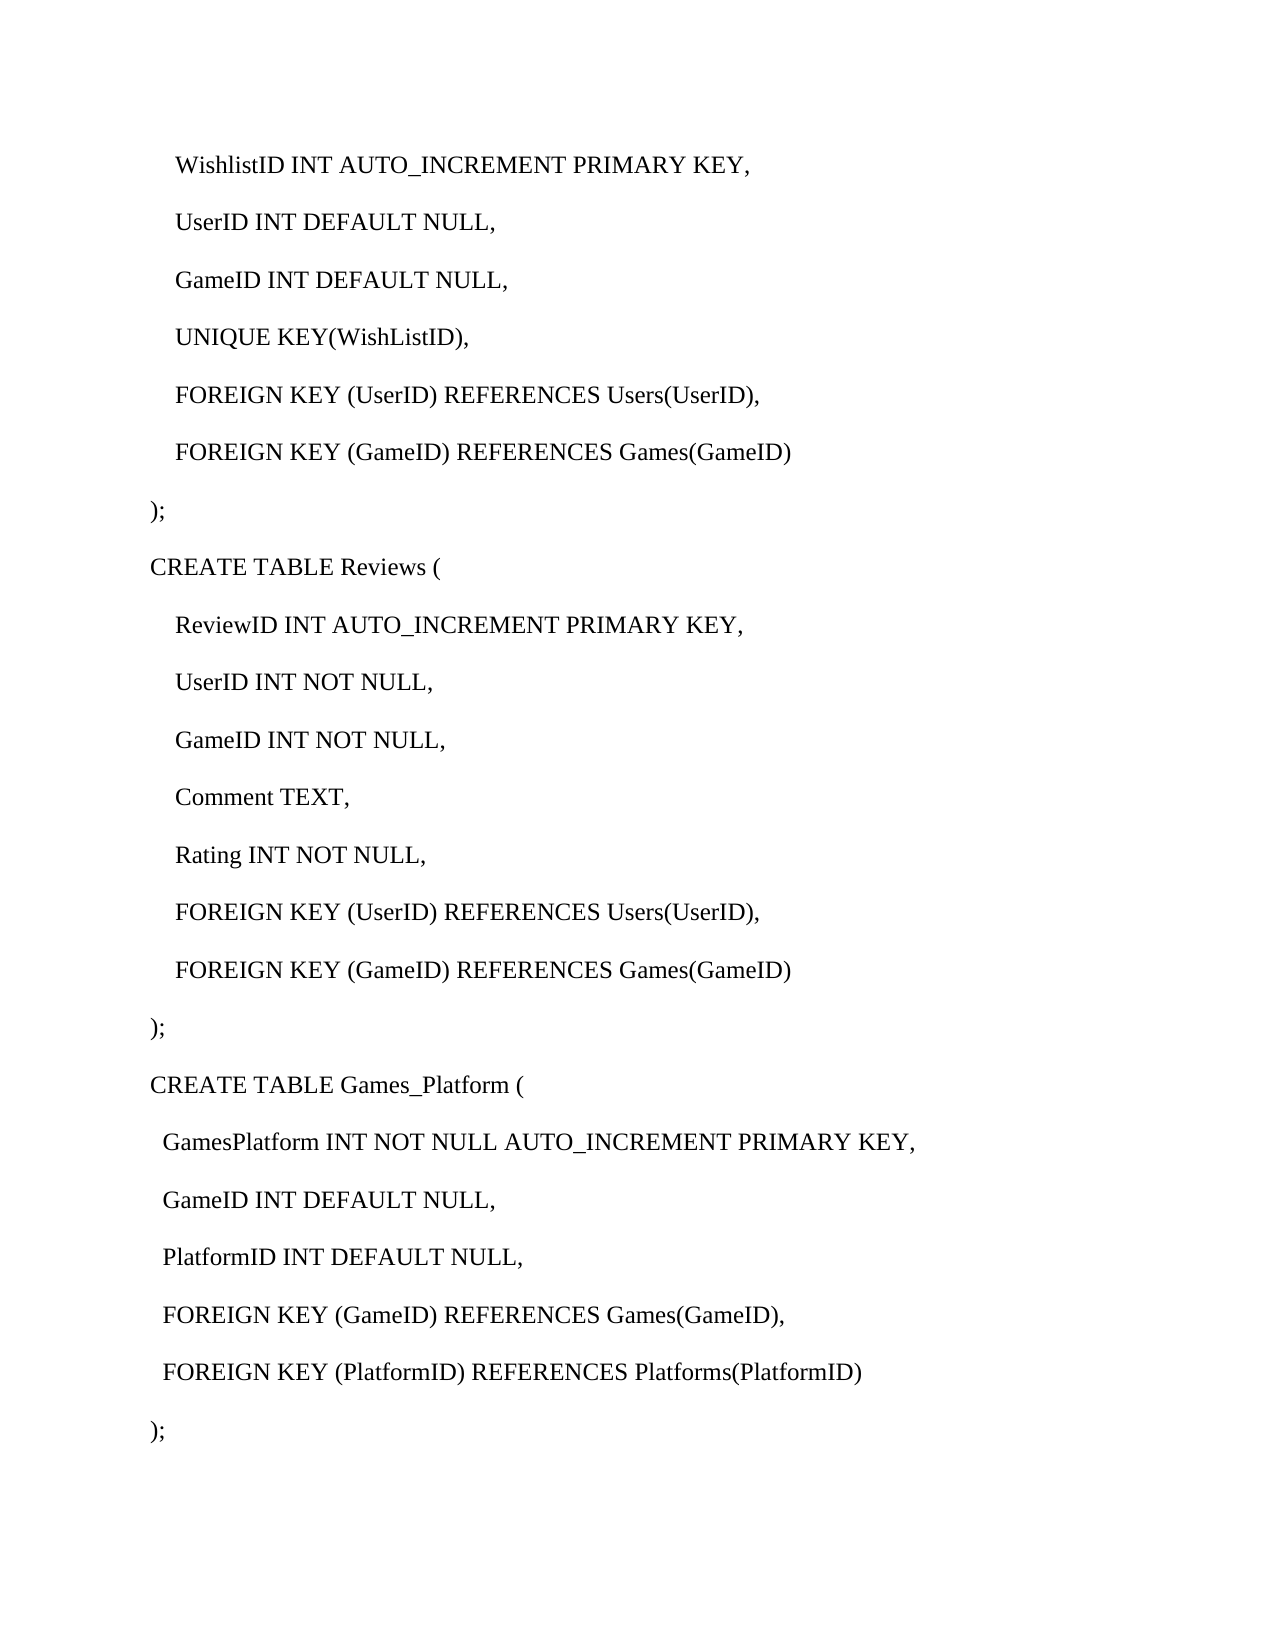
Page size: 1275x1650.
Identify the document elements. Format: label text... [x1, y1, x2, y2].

text UserID INT DEFAULT NULL, [150, 207, 1125, 236]
text FOREIGN KEY (UserID) REFERENCES Users(UserID), [150, 380, 1125, 409]
text FOREIGN KEY (PlatformID) REFERENCES Platforms(PlatformID) [150, 1357, 1125, 1386]
text WishlistID INT AUTO_INCREMENT PRIMARY KEY, [150, 150, 1125, 179]
text FOREIGN KEY (UserID) REFERENCES Users(UserID), [150, 897, 1125, 926]
text UNIQUE KEY(WishListID), [150, 322, 1125, 351]
text Comment TEXT, [150, 782, 1125, 811]
text ReviewID INT AUTO_INCREMENT PRIMARY KEY, [150, 610, 1125, 639]
text GameID INT DEFAULT NULL, [150, 265, 1125, 294]
text ); [150, 1012, 1125, 1041]
text PlatformID INT DEFAULT NULL, [150, 1242, 1125, 1271]
text GameID INT NOT NULL, [150, 725, 1125, 754]
text FOREIGN KEY (GameID) REFERENCES Games(GameID) [150, 437, 1125, 466]
text GamesPlatform INT NOT NULL AUTO_INCREMENT PRIMARY KEY, [150, 1127, 1125, 1156]
text CREATE TABLE Reviews ( [150, 552, 1125, 581]
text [150, 1300, 1125, 1329]
text UserID INT NOT NULL, [150, 667, 1125, 696]
text FOREIGN KEY (GameID) REFERENCES Games(GameID) [150, 955, 1125, 984]
text ); [150, 1415, 1125, 1444]
text GameID INT DEFAULT NULL, [150, 1185, 1125, 1214]
text CREATE TABLE Games_Platform ( [150, 1070, 1125, 1099]
text Rating INT NOT NULL, [150, 840, 1125, 869]
text ); [150, 495, 1125, 524]
